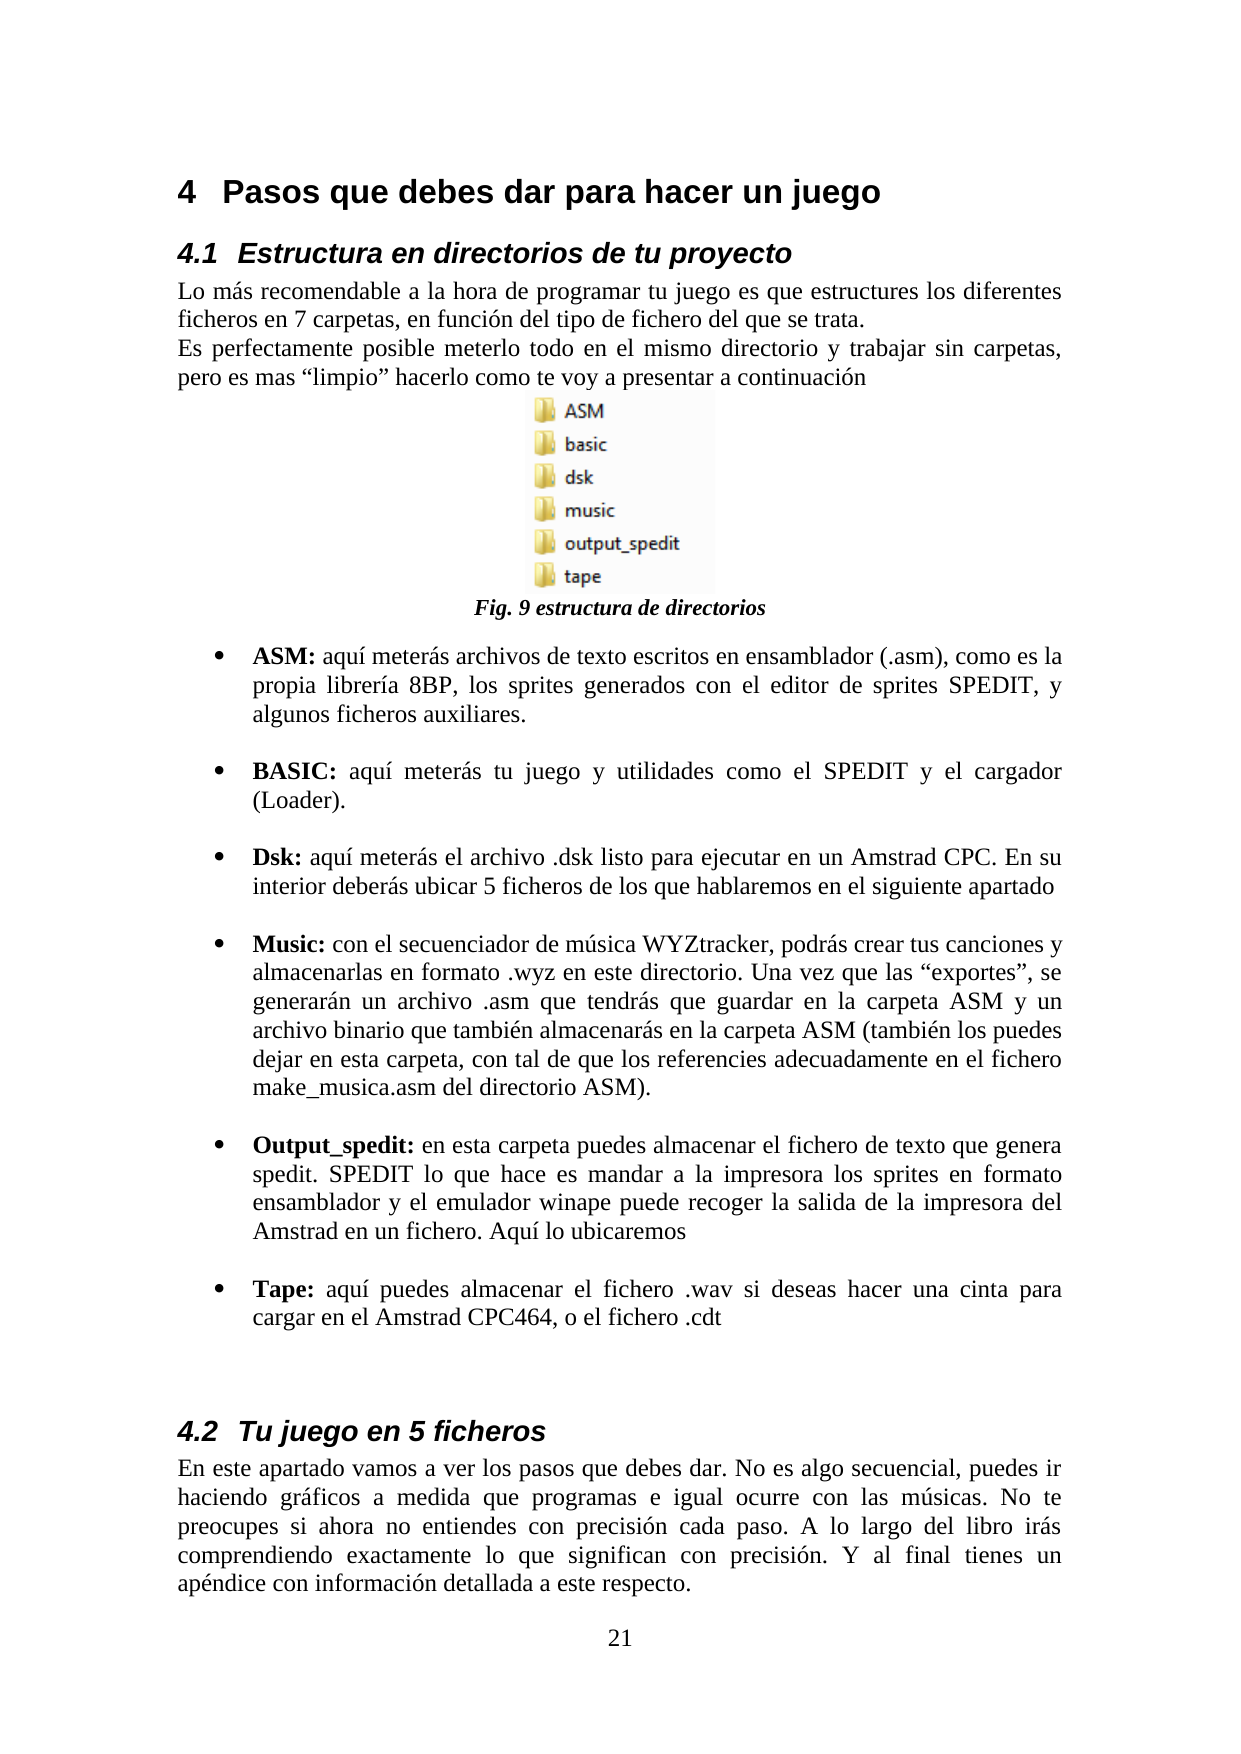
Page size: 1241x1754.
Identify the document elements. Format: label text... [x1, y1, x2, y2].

text En este apartado vamos a ver los pasos que debes dar. No es algo secuencial, puedes ir haciendo gráficos a medida que programas e igual ocurre con las músicas. No te preocupes si ahora no entiendes con precisión cada paso. A lo largo del libro irás comprendiendo exactamente lo que significan con precisión. Y al final tienes un apéndice con información detallada a este respecto. [177, 1453, 1063, 1597]
list Dsk: aquí meterás el archivo .dsk listo para ejecutar en un Amstrad CPC. En su interior deberás ubicar 5 ficheros de los que hablaremos en el siguiente apartado [215, 842, 1063, 900]
text Lo más recomendable a la hora de programar tu juego es que estructures los diferentes ficheros en 7 carpetas, en función del tipo de fichero del que se trata. [177, 276, 1063, 333]
subtitle Pasos que debes dar para hacer un juego [177, 173, 1063, 211]
text Fig. 9 estructura de directorios [177, 594, 1063, 620]
picture [524, 390, 716, 594]
list BASIC: aquí meterás tu juego y utilidades como el SPEDIT y el cargador (Loader). [215, 756, 1063, 814]
subtitle Estructura en directorios de tu proyecto [177, 236, 1063, 269]
list Music: con el secuenciador de música WYZtracker, podrás crear tus canciones y almacenarlas en formato .wyz en este directorio. Una vez que las “exportes”, se generarán un archivo .asm que tendrás que guardar en la carpeta ASM y un archivo binario que también almacenarás en la carpeta ASM (también los puedes dejar en esta carpeta, con tal de que los referencies adecuadamente en el fichero make_musica.asm del directorio ASM). [215, 929, 1063, 1101]
list Output_spedit: en esta carpeta puedes almacenar el fichero de texto que genera spedit. SPEDIT lo que hace es mandar a la impresora los sprites en formato ensamblador y el emulador winape puede recoger la salida de la impresora del Amstrad en un fichero. Aquí lo ubicaremos [215, 1130, 1063, 1245]
list Tape: aquí puedes almacenar el fichero .wav si deseas hacer una cinta para cargar en el Amstrad CPC464, o el fichero .cdt [215, 1274, 1063, 1331]
subtitle Tu juego en 5 ficheros [177, 1414, 1063, 1447]
list ASM: aquí meterás archivos de texto escritos en ensamblador (.asm), como es la propia librería 8BP, los sprites generados con el editor de sprites SPEDIT, y algunos ficheros auxiliares. [215, 641, 1063, 727]
text Es perfectamente posible meterlo todo en el mismo directorio y trabajar sin carpetas, pero es mas “limpio” hacerlo como te voy a presentar a continuación [177, 333, 1063, 391]
